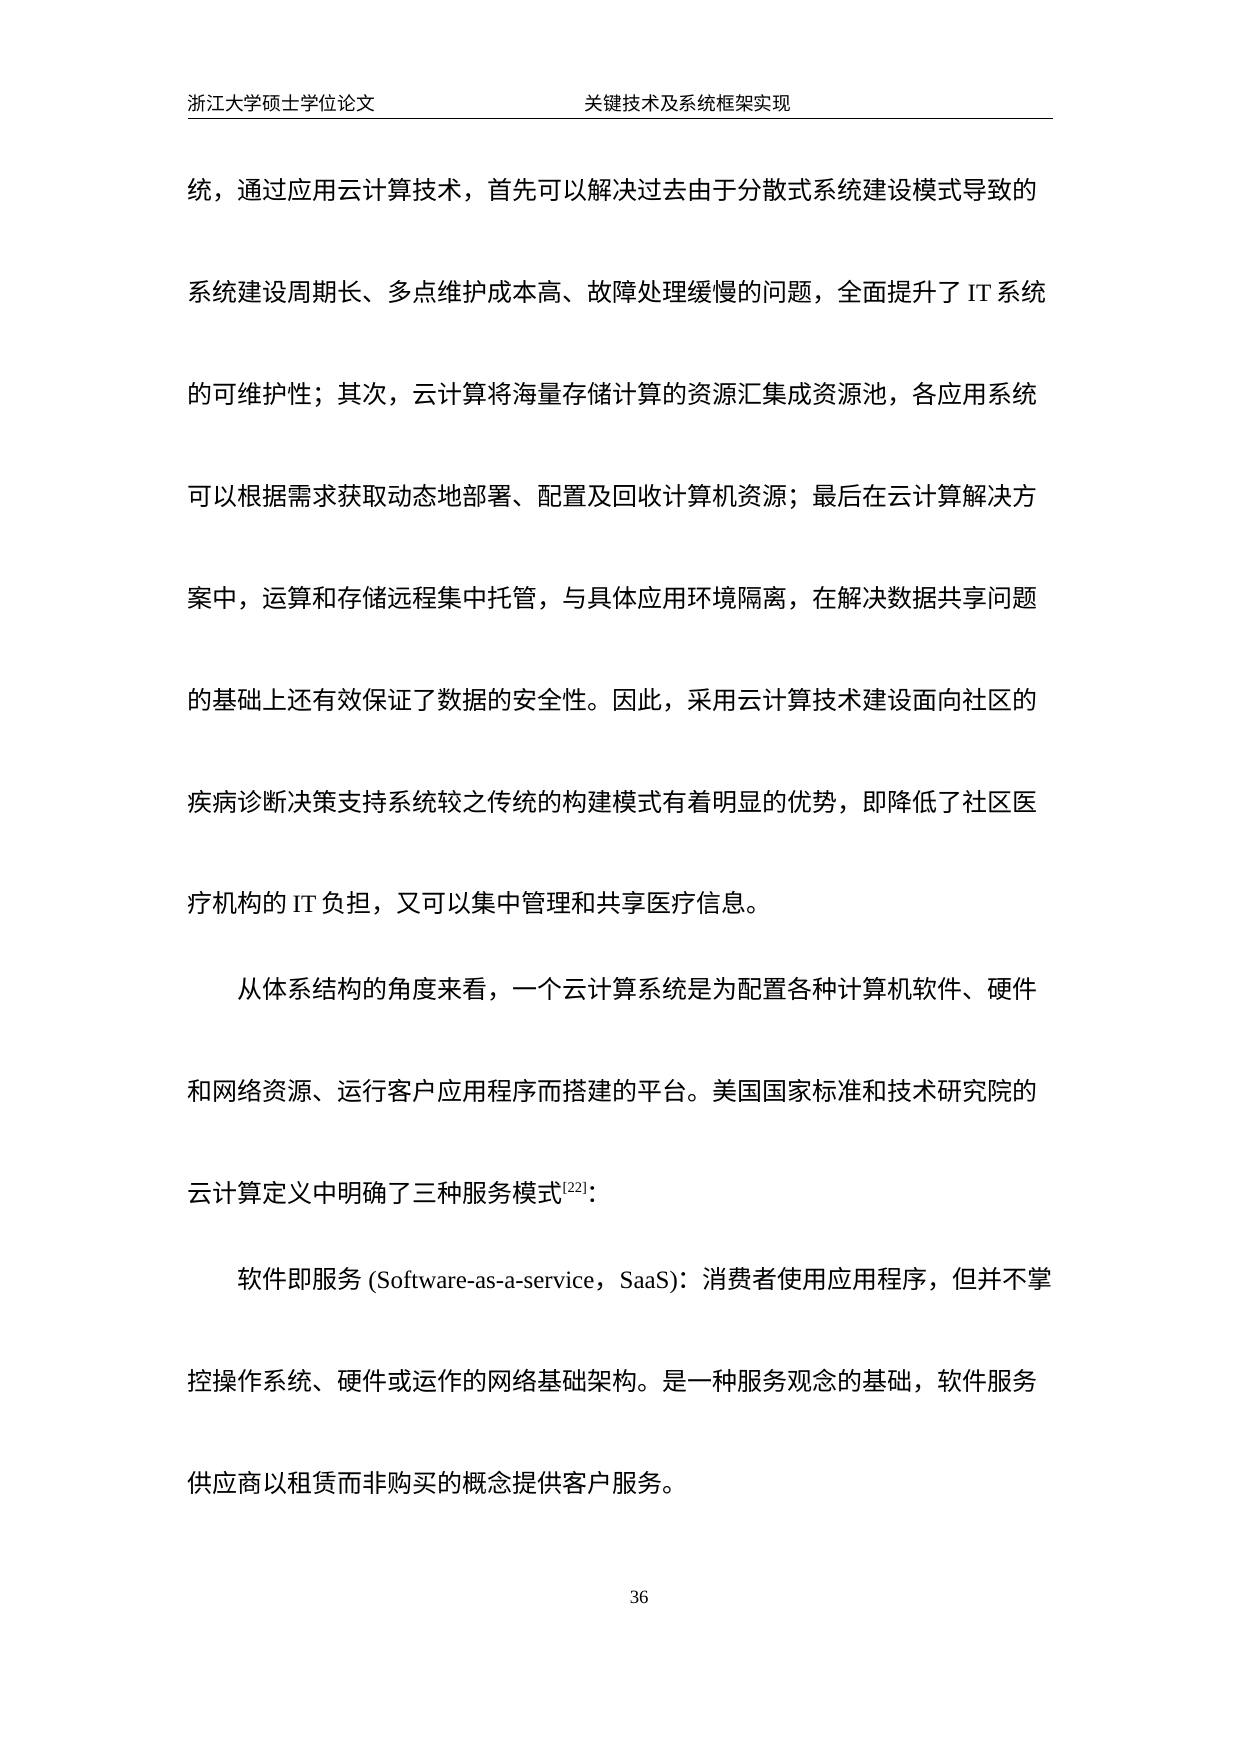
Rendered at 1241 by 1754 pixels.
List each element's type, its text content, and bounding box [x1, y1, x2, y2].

text 软件即服务 (Software-as-a-service，SaaS)：消费者使用应用程序，但并不掌控操作系统、硬件或运作的网络基础架构。是一种服务观念的基础，软件服务供应商以租赁而非购买的概念提供客户服务。 [187, 1244, 1053, 1516]
text 从体系结构的角度来看，一个云计算系统是为配置各种计算机软件、硬件和网络资源、运行客户应用程序而搭建的平台。美国国家标准和技术研究院的云计算定义中明确了三种服务模式[22]： [187, 954, 1053, 1226]
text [187, 155, 1053, 936]
